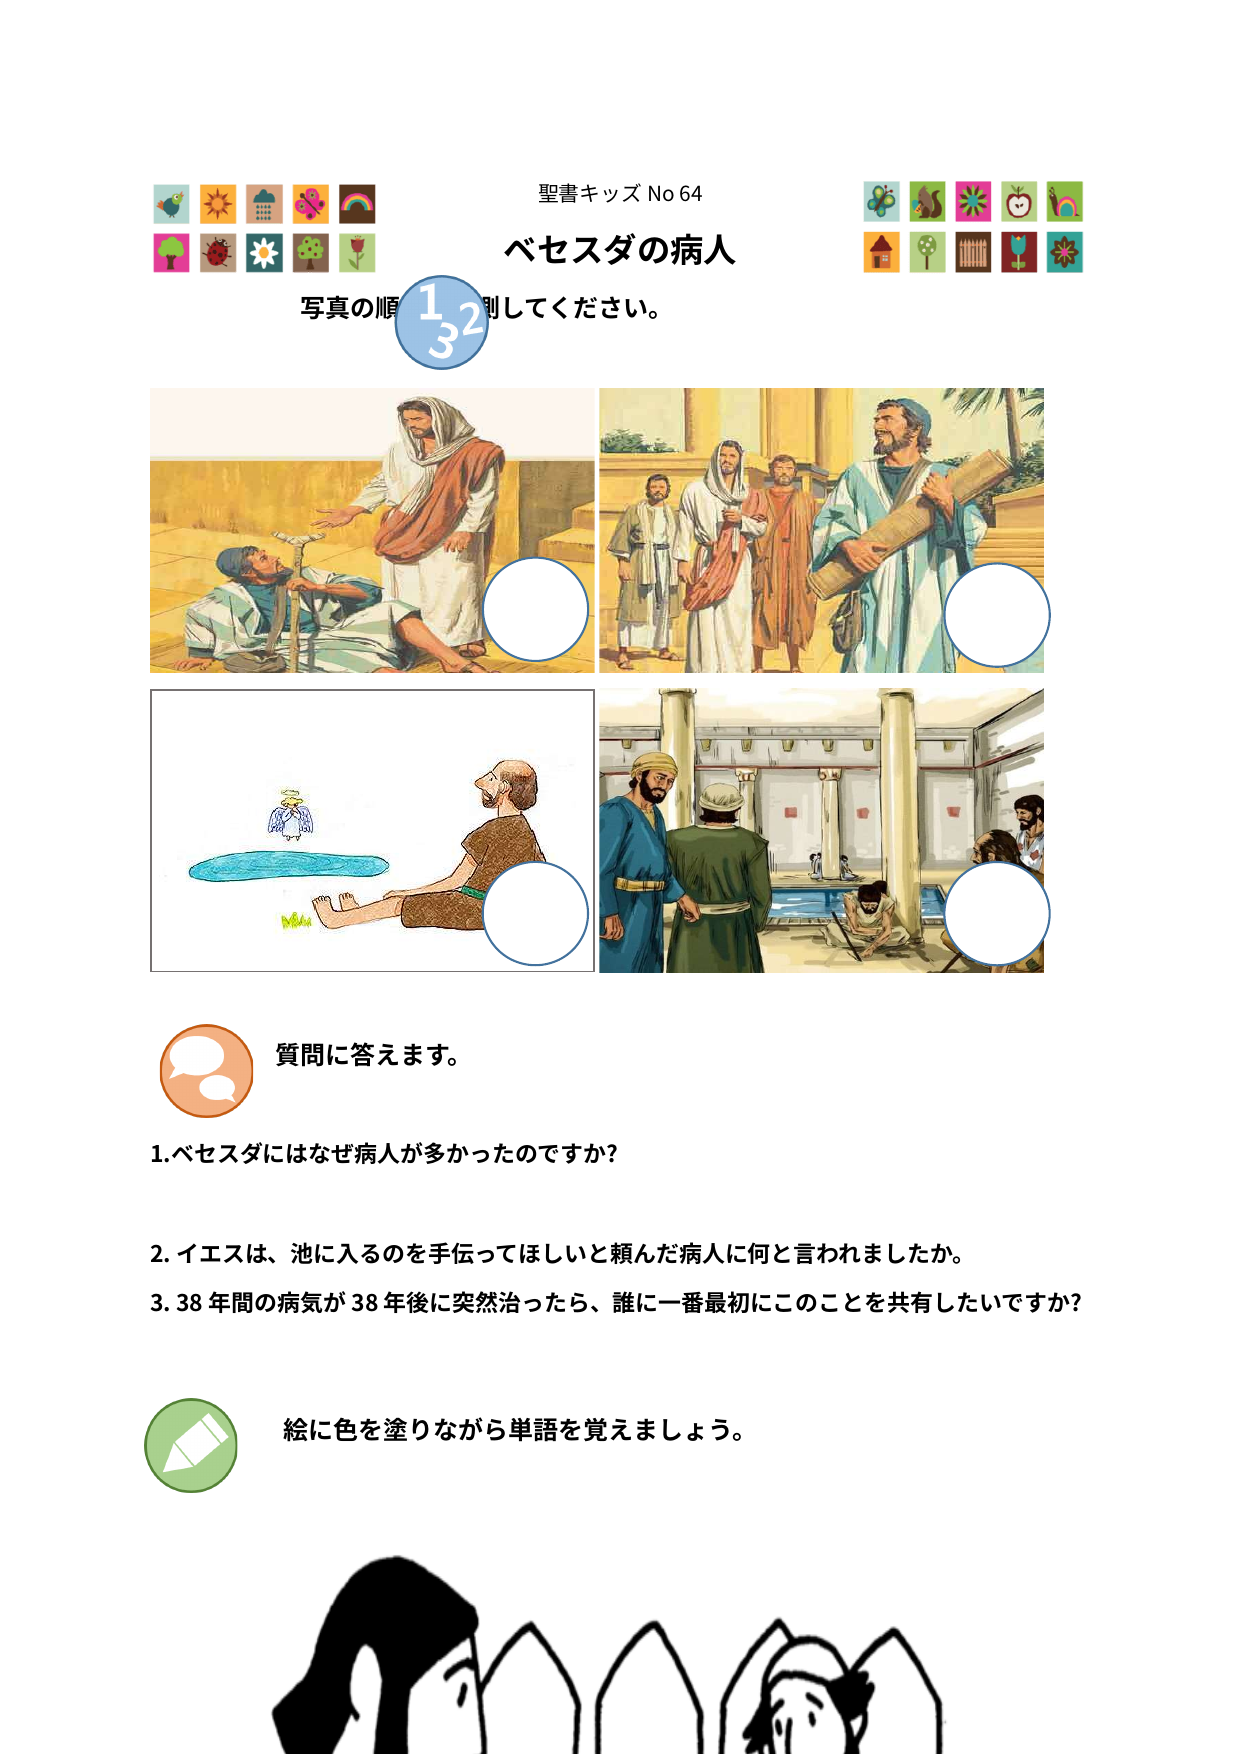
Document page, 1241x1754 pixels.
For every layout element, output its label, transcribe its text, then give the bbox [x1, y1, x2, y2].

picture [152, 691, 593, 971]
text 写真の順番を推測してください。 [520, 289, 1090, 325]
picture [159, 1024, 254, 1118]
picture [179, 1498, 1060, 1754]
picture [858, 179, 1085, 277]
picture [599, 688, 1044, 973]
text 2. イエスは、池に入るのを手伝ってほしいと頼んだ病人に何と言われましたか。 [150, 1235, 1090, 1269]
text 絵に色を塗りながら単語を覚えましょう。 [238, 1411, 1090, 1447]
text ベセスダの病人 [383, 224, 858, 272]
text 聖書キッズ No 64 [150, 177, 1090, 207]
picture [150, 183, 595, 673]
text 質問に答えます。 [254, 1036, 1090, 1072]
picture [599, 388, 1044, 673]
picture [144, 1398, 238, 1493]
text 写真の順番を推測してください。 [150, 289, 382, 325]
text 3. 38 年間の病気が 38 年後に突然治ったら、誰に一番最初にこのことを共有したいですか? [150, 1285, 1090, 1318]
text 1.ベセスダにはなぜ病人が多かったのですか? [150, 1136, 1090, 1169]
